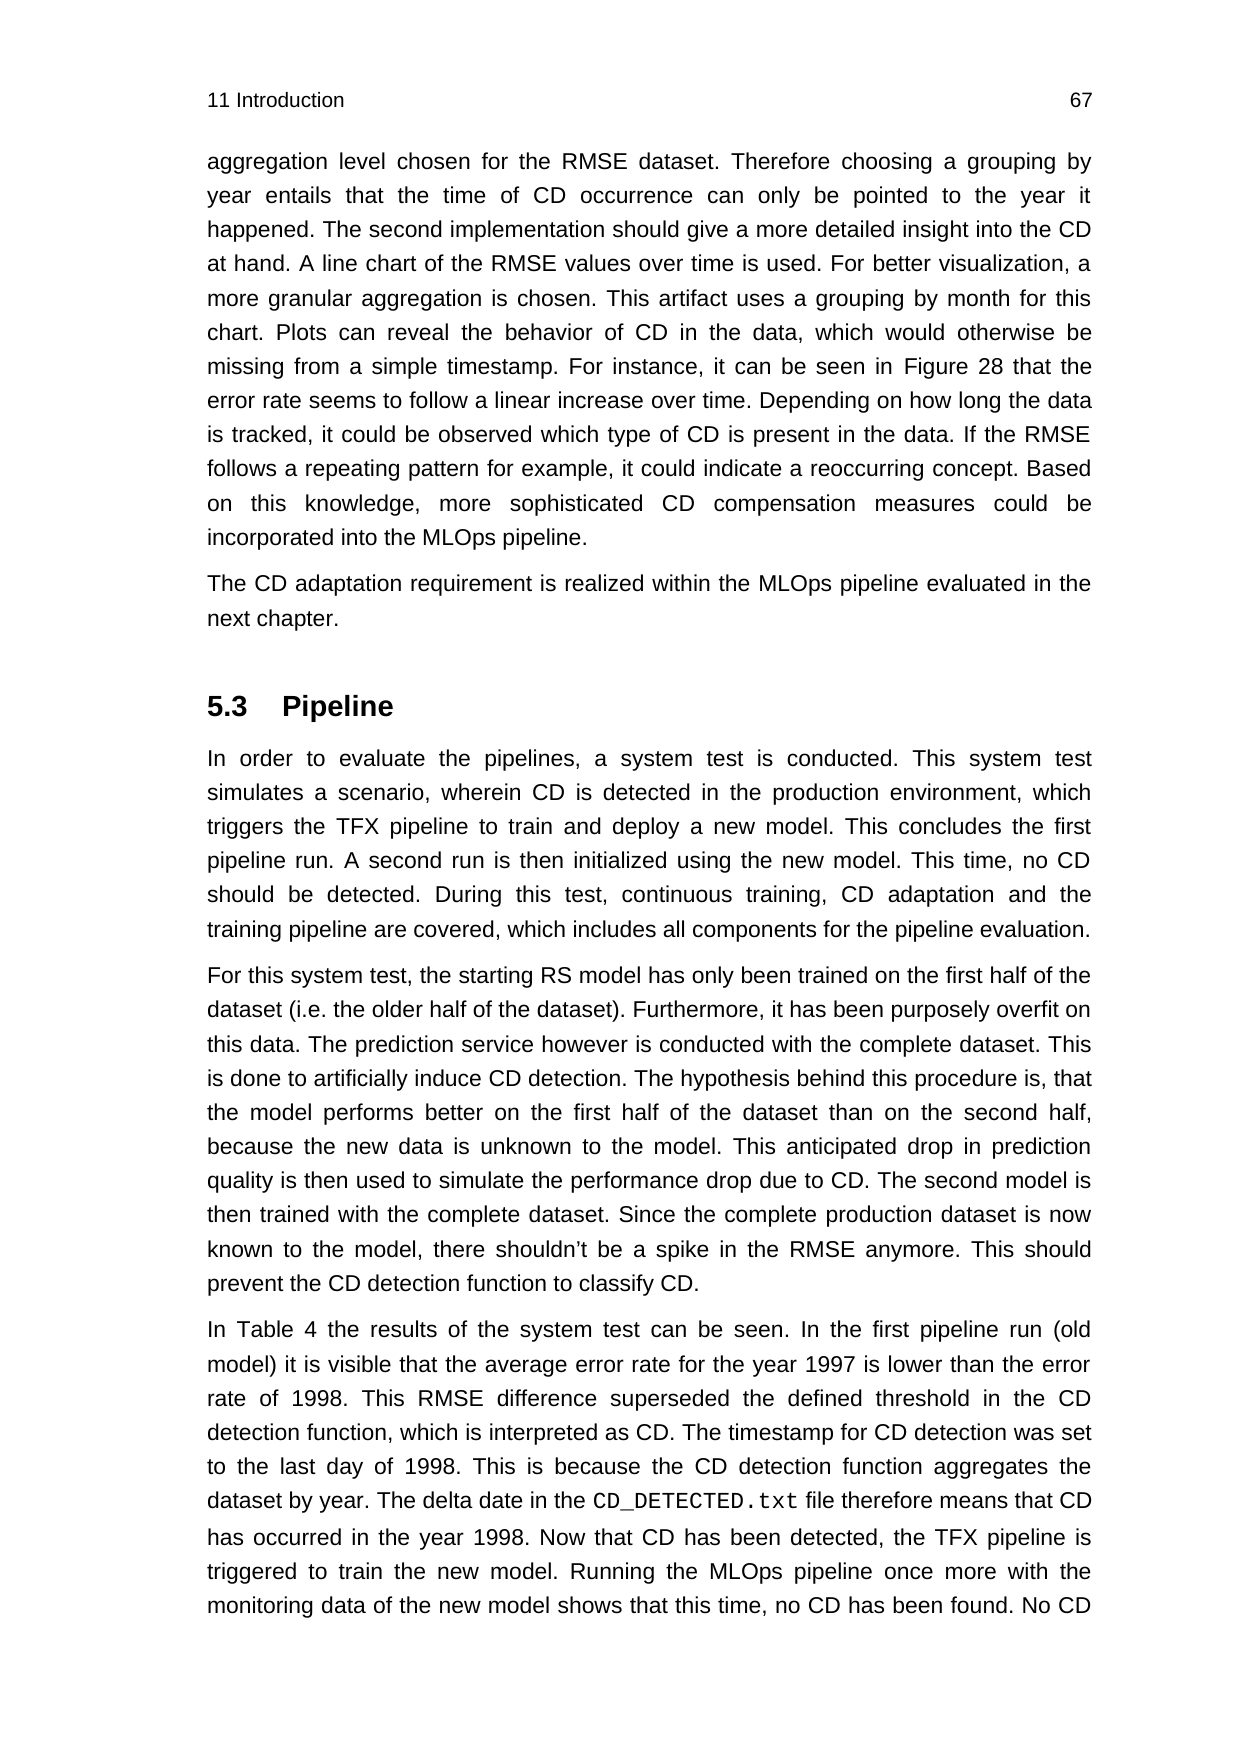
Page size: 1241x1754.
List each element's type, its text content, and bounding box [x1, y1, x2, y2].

subtitle Pipeline [207, 689, 1092, 722]
text In order to evaluate the pipelines, a system test is conducted. This system test simulates a scenario, wherein CD is detected in the production environment, which triggers the TFX pipeline to train and deploy a new model. This concludes the first pipeline run. A second run is then initialized using the new model. This time, no CD should be detected. During this test, continuous training, CD adaptation and the training pipeline are covered, which includes all components for the pipeline evaluation. [207, 745, 1092, 942]
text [207, 1316, 1092, 1618]
text The CD adaptation requirement is realized within the MLOps pipeline evaluated in the next chapter. [207, 570, 1092, 631]
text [207, 148, 1092, 550]
text For this system test, the starting RS model has only been trained on the first half of the dataset (i.e. the older half of the dataset). Furthermore, it has been purposely overfit on this data. The prediction service however is conducted with the complete dataset. This is done to artificially induce CD detection. The hypothesis behind this procedure is, that the model performs better on the first half of the dataset than on the second half, because the new data is unknown to the model. This anticipated drop in prediction quality is then used to simulate the performance drop due to CD. The second model is then trained with the complete dataset. Since the complete production dataset is now known to the model, there shouldn’t be a spike in the RMSE anymore. This should prevent the CD detection function to classify CD. [207, 962, 1092, 1296]
